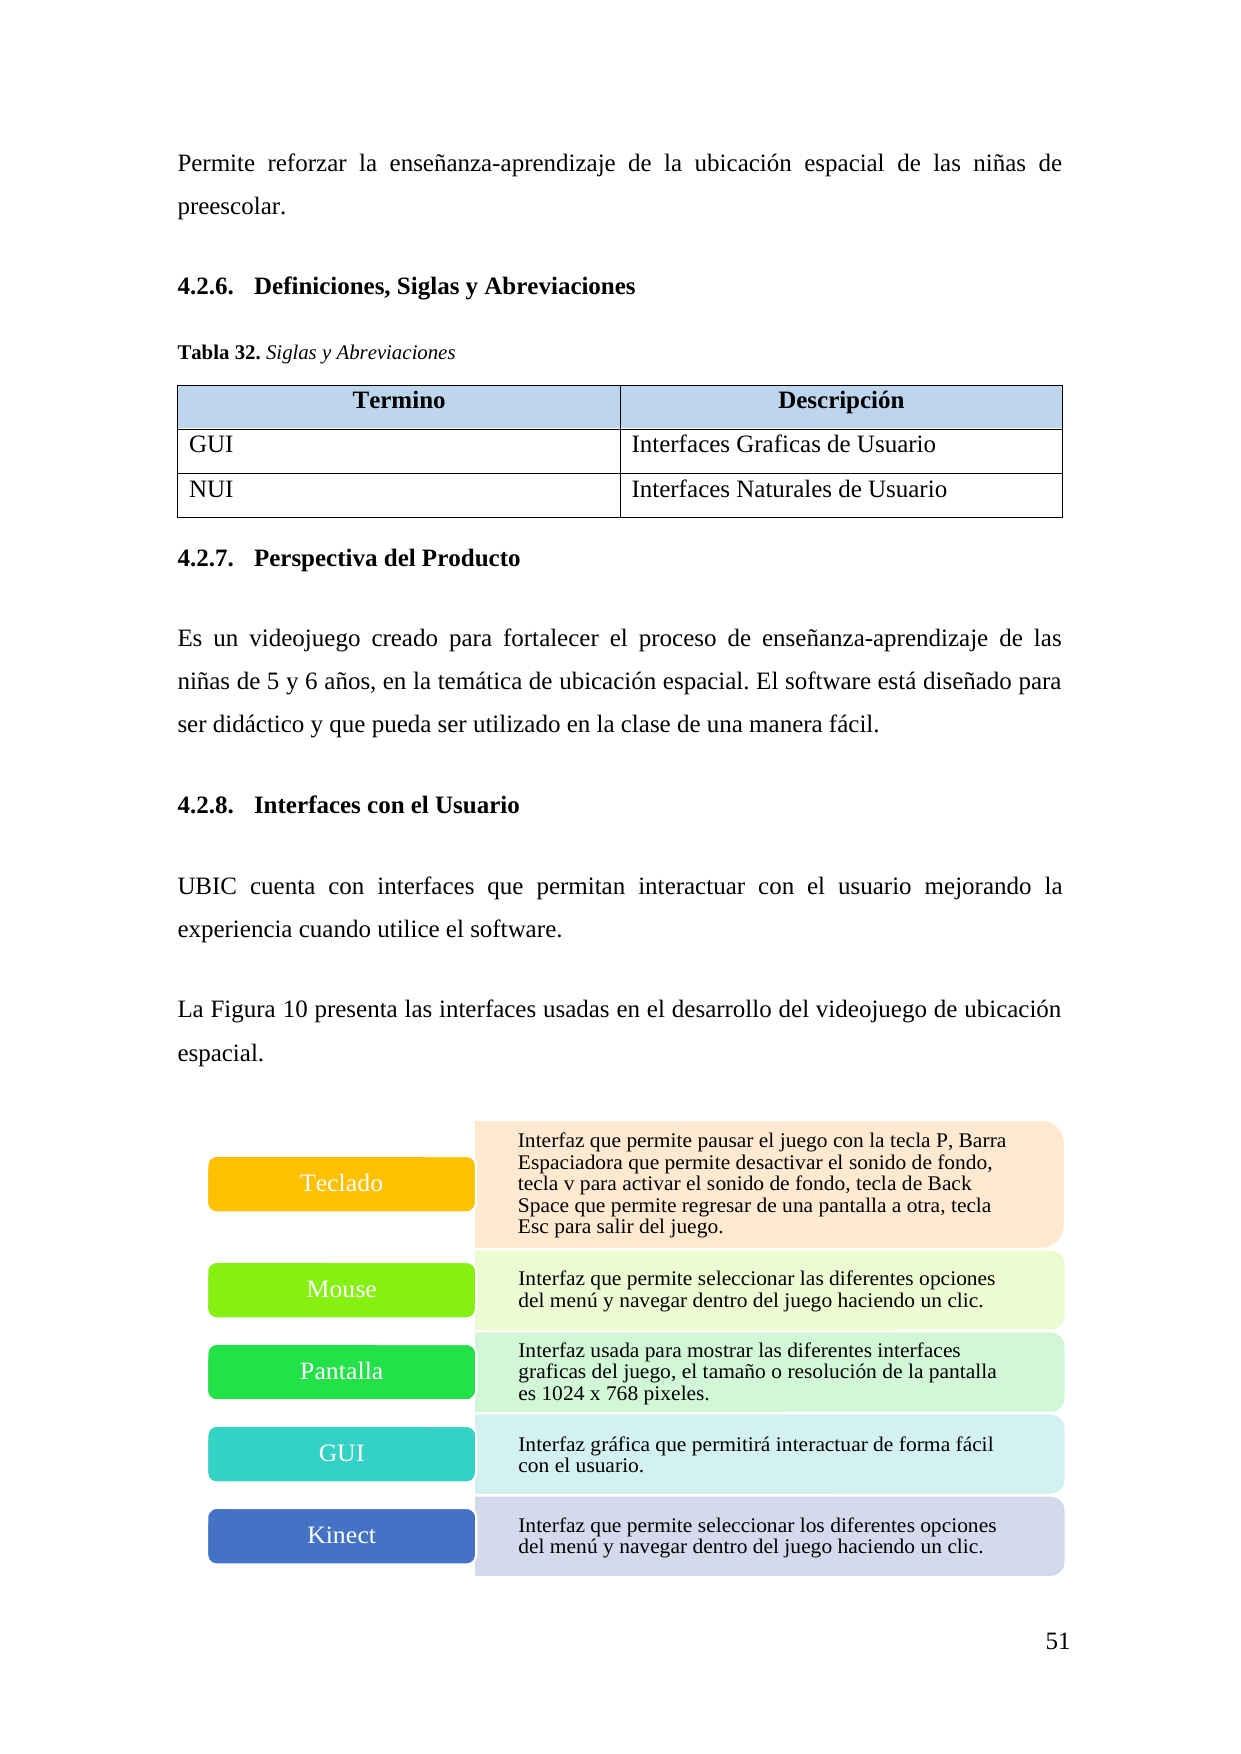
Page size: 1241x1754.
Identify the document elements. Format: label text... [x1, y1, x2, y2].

text Permite reforzar la enseñanza-aprendizaje de la ubicación espacial de las niñas de preescolar. [177, 148, 1063, 219]
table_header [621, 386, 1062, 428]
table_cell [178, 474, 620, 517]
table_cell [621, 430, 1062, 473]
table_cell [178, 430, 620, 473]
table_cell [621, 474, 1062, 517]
text Es un videojuego creado para fortalecer el proceso de enseñanza-aprendizaje de las niñas de 5 y 6 años, en la temática de ubicación espacial. El software está diseñado para ser didáctico y que pueda ser utilizado en la clase de una manera fácil. [177, 623, 1063, 738]
text UBIC cuenta con interfaces que permitan interactuar con el usuario mejorando la experiencia cuando utilice el software. [177, 871, 1063, 943]
subtitle Perspectiva del Producto [177, 543, 1063, 571]
text La Figura 10 presenta las interfaces usadas en el desarrollo del videojuego de ubicación espacial. [177, 994, 1063, 1066]
subtitle Definiciones, Siglas y Abreviaciones [177, 271, 1063, 300]
subtitle Interfaces con el Usuario [177, 790, 1063, 819]
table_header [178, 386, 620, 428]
text Tabla 32. Siglas y Abreviaciones [177, 339, 1063, 364]
